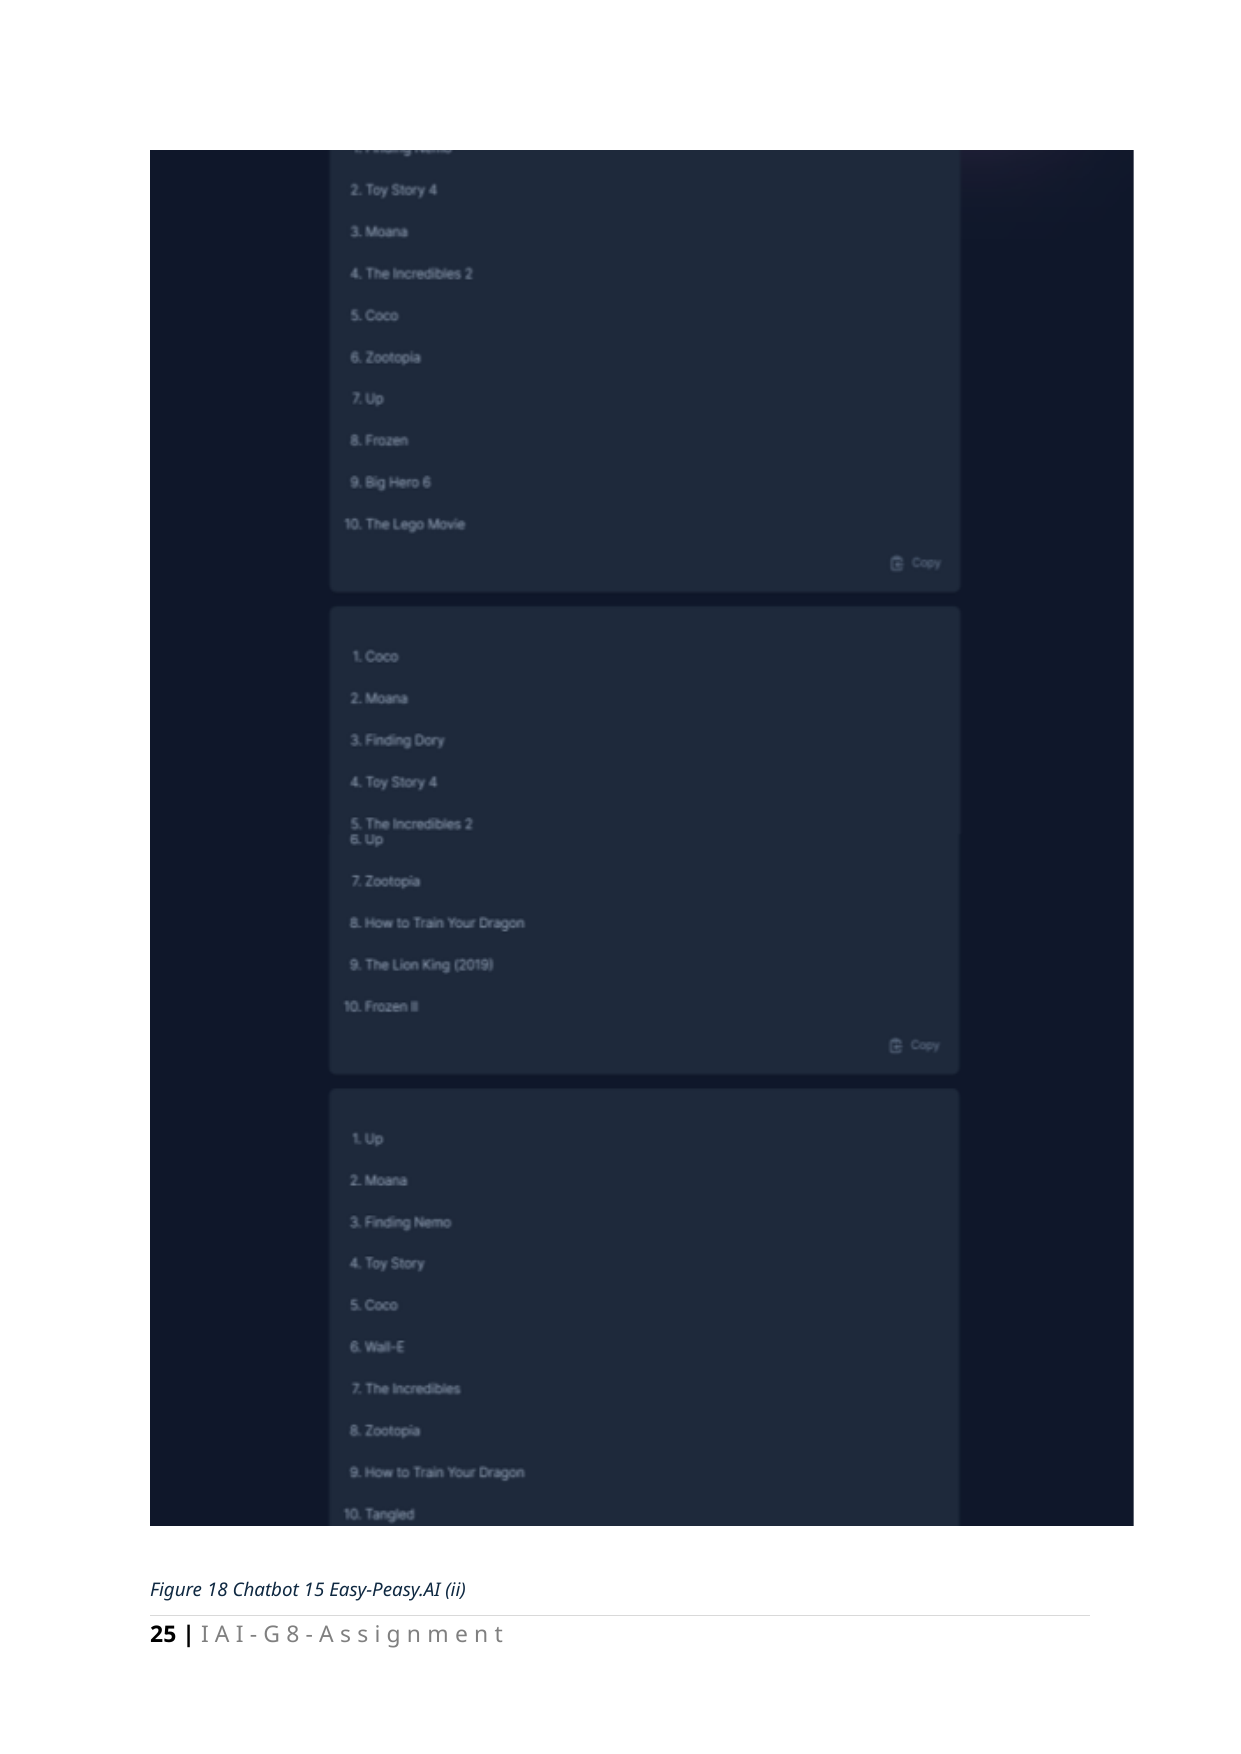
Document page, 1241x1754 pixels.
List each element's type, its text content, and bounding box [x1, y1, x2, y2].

picture [150, 150, 1134, 1526]
